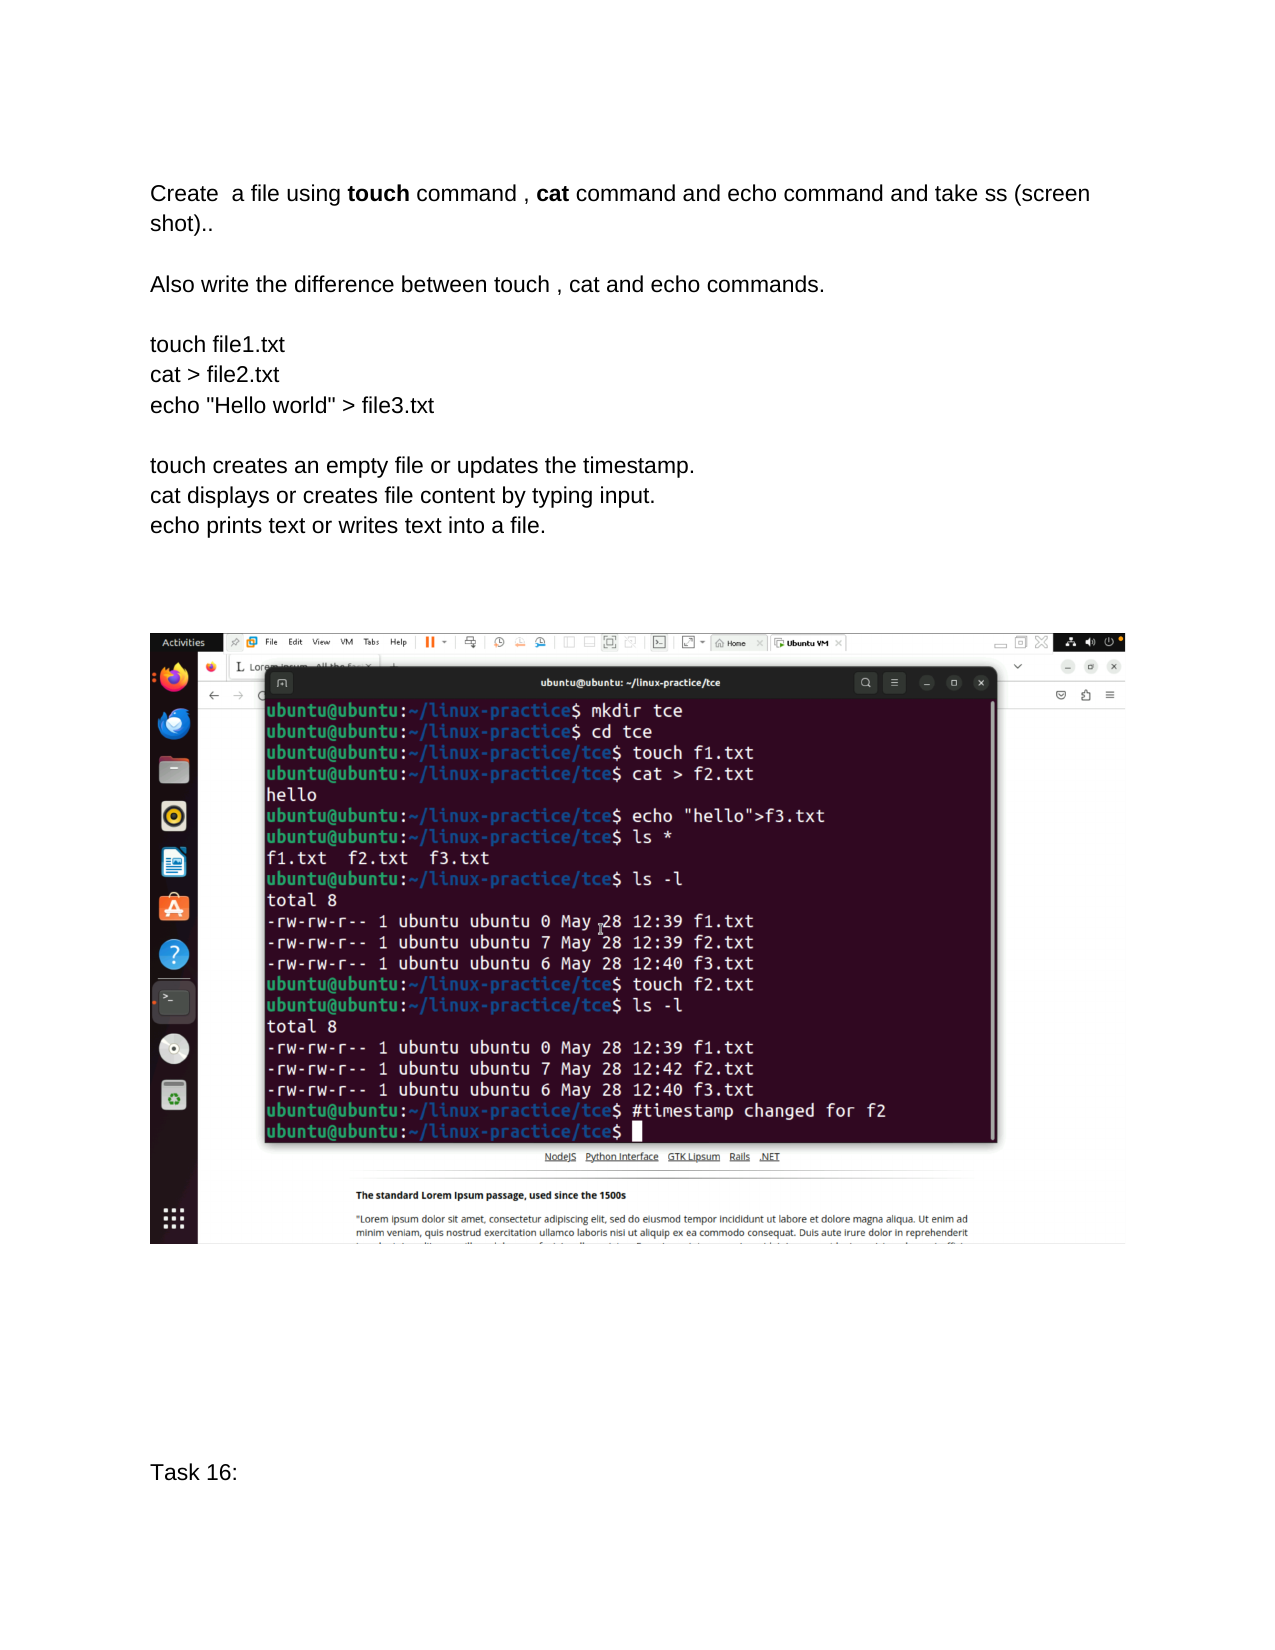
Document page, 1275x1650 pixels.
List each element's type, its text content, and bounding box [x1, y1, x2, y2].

text Create a file using touch command , cat command and echo command and take ss (screen shot).. [150, 180, 1125, 237]
text Also write the difference between touch , cat and echo commands. [150, 271, 1125, 297]
text touch file1.txt [150, 301, 1125, 358]
text echo "Hello world" > file3.txt [150, 392, 1125, 418]
text cat > file2.txt [150, 361, 1125, 388]
text touch creates an empty file or updates the timestamp. [150, 452, 1125, 478]
text echo prints text or writes text into a file. [150, 512, 1125, 539]
text cat displays or creates file content by typing input. [150, 482, 1125, 509]
text Task 16: [150, 1459, 1125, 1485]
picture [150, 633, 1125, 1244]
